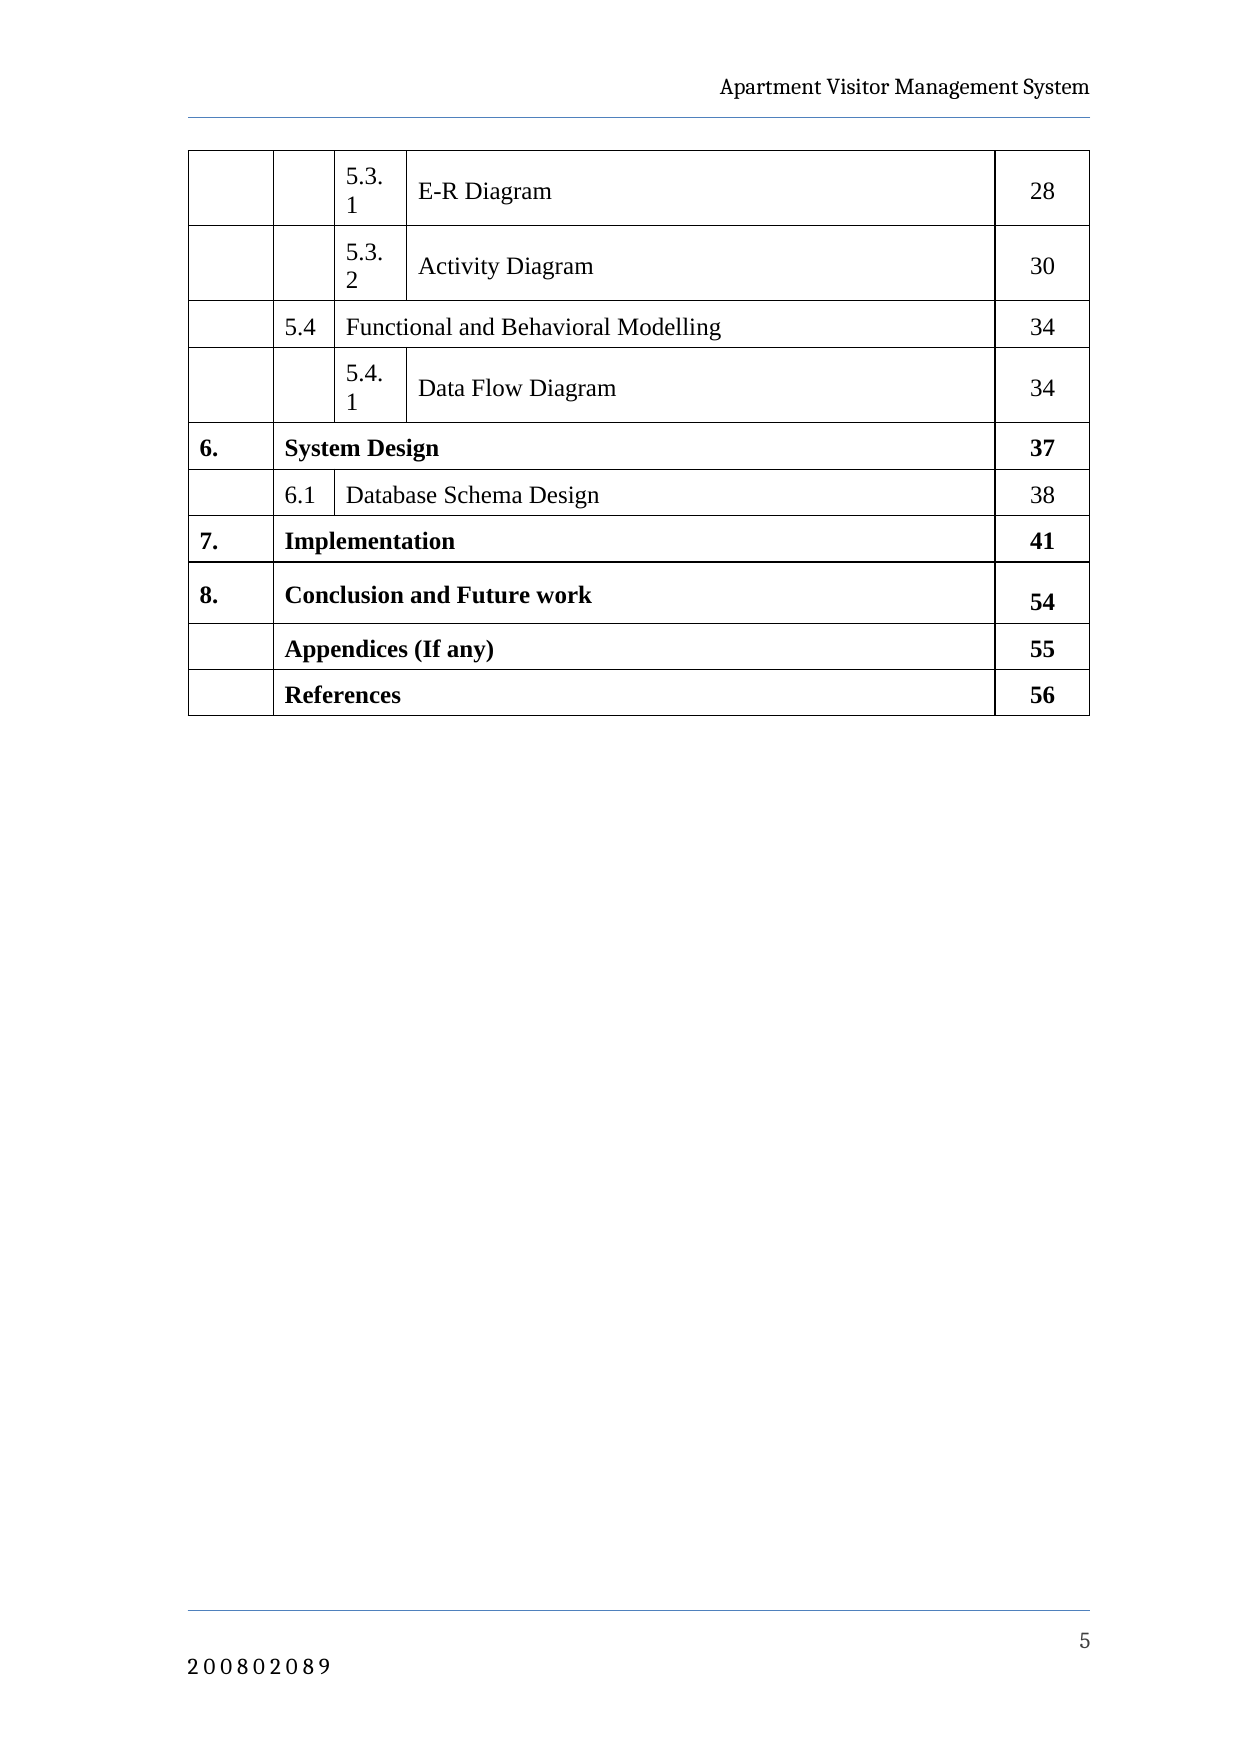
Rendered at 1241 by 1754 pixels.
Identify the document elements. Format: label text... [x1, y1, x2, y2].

table_cell 5.3.2 [335, 226, 406, 300]
table_cell 6. [189, 423, 273, 468]
table_cell Database Schema Design [335, 470, 994, 515]
table_cell 7. [189, 516, 273, 561]
table_cell References [274, 670, 994, 715]
table_cell [274, 226, 334, 300]
table_cell [274, 151, 334, 225]
table_cell 41 [996, 516, 1089, 561]
table_cell 34 [996, 348, 1089, 422]
table_cell [189, 348, 273, 422]
table_cell 5.4 [274, 301, 334, 347]
table_cell Activity Diagram [407, 226, 994, 300]
table_cell [189, 226, 273, 300]
table_cell 54 [996, 563, 1089, 622]
table_cell Conclusion and Future work [274, 563, 994, 622]
table_cell 5.3.1 [335, 151, 406, 225]
table_cell 56 [996, 670, 1089, 715]
table_cell 8. [189, 563, 273, 622]
table_cell Appendices (If any) [274, 624, 994, 669]
table_cell 5.4.1 [335, 348, 406, 422]
table_cell 38 [996, 470, 1089, 515]
table_cell [274, 348, 334, 422]
table_cell [189, 301, 273, 347]
table_cell 55 [996, 624, 1089, 669]
table_cell 6.1 [274, 470, 334, 515]
table_cell E-R Diagram [407, 151, 994, 225]
table_cell System Design [274, 423, 994, 468]
table_cell [189, 470, 273, 515]
table_cell 28 [996, 151, 1089, 225]
table_cell Functional and Behavioral Modelling [335, 301, 994, 347]
table_cell Data Flow Diagram [407, 348, 994, 422]
table_cell 30 [996, 226, 1089, 300]
table_cell 37 [996, 423, 1089, 468]
table_cell [189, 670, 273, 715]
table_cell 34 [996, 301, 1089, 347]
table_cell Implementation [274, 516, 994, 561]
table_cell [189, 624, 273, 669]
table_cell [189, 151, 273, 225]
